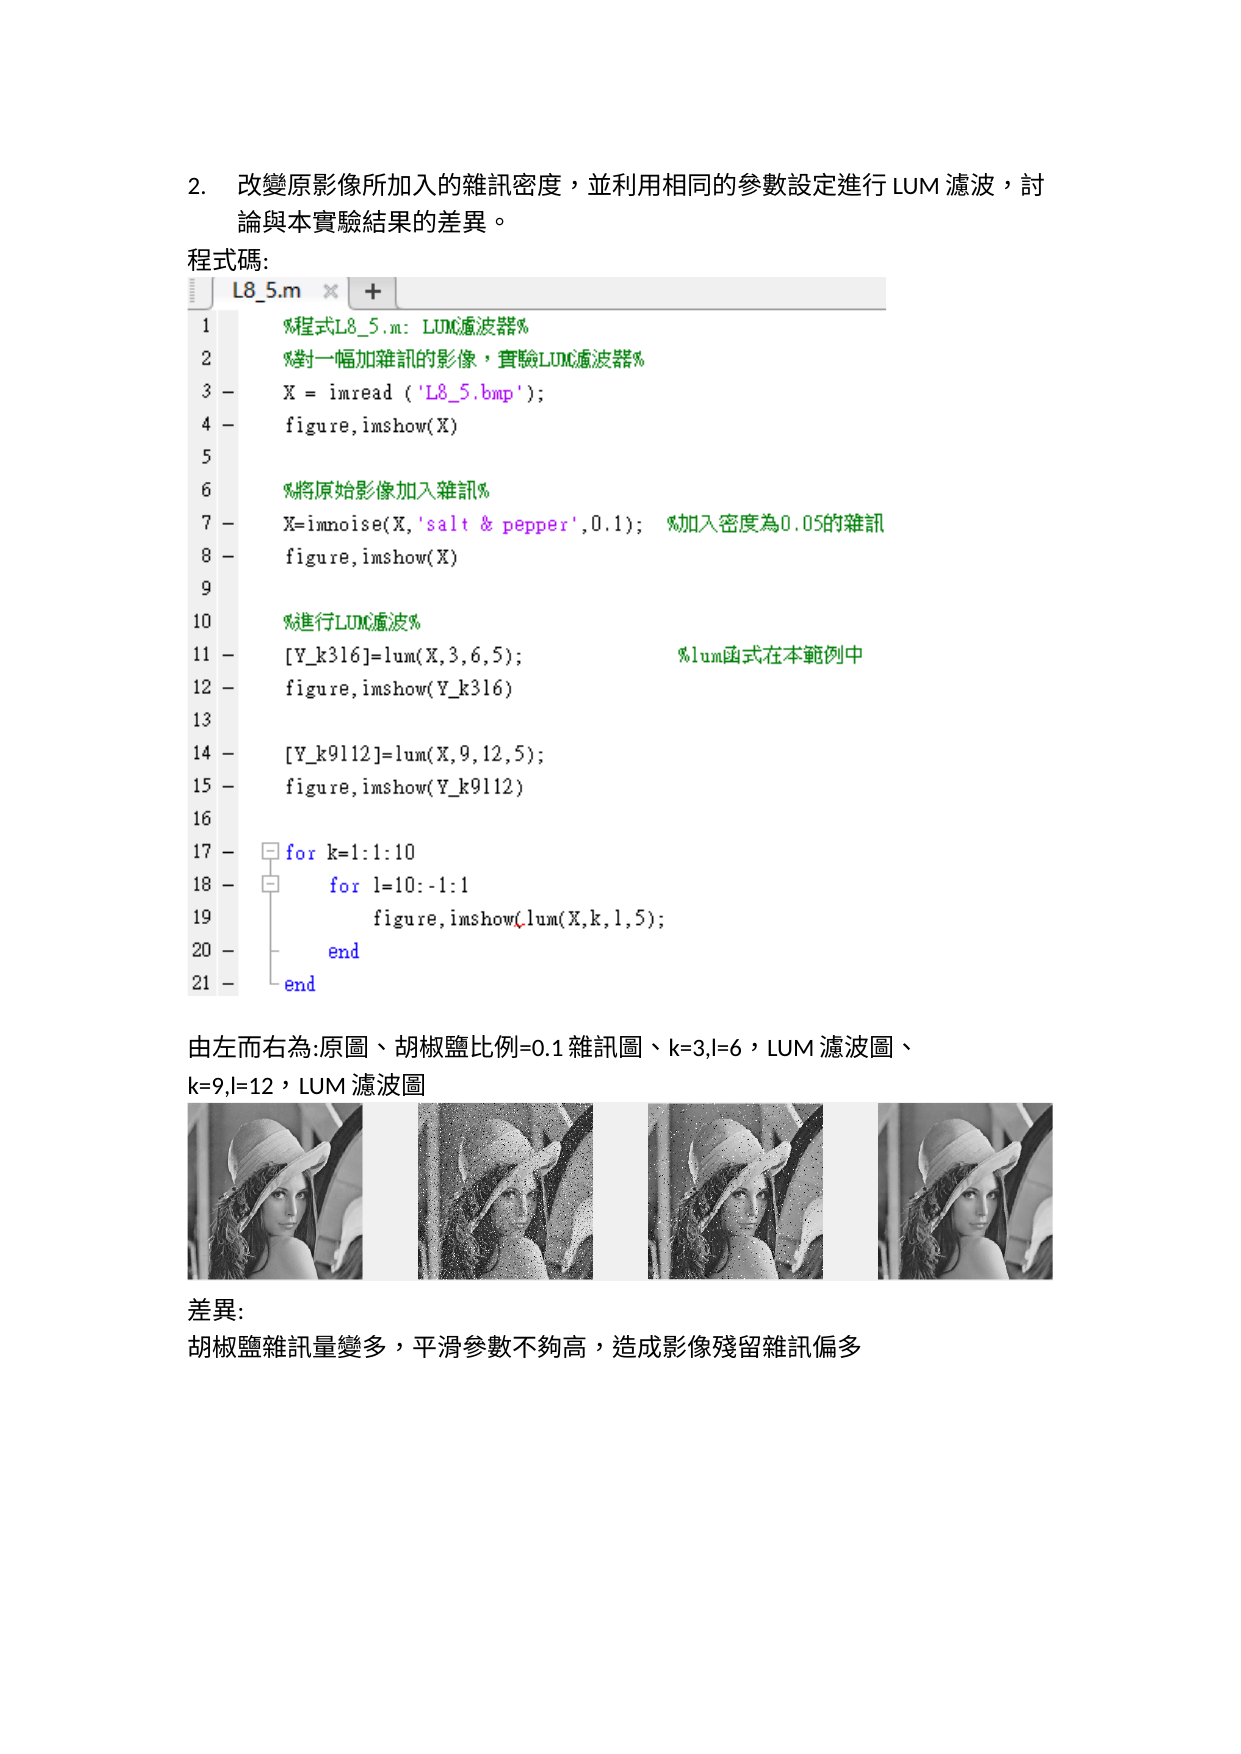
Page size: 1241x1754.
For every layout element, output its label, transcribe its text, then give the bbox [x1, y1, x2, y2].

text 差異: [187, 1289, 1053, 1327]
picture [187, 1102, 1053, 1281]
picture [187, 277, 887, 996]
text 由左而右為:原圖、胡椒鹽比例=0.1雜訊圖、k=3,l=6，LUM濾波圖、k=9,l=12，LUM濾波圖 [187, 1027, 1053, 1102]
text 程式碼: [187, 239, 1053, 277]
text 胡椒鹽雜訊量變多，平滑參數不夠高，造成影像殘留雜訊偏多 [187, 1327, 1053, 1364]
list 改變原影像所加入的雜訊密度，並利用相同的參數設定進行LUM濾波，討論與本實驗結果的差異。 [187, 164, 1053, 239]
